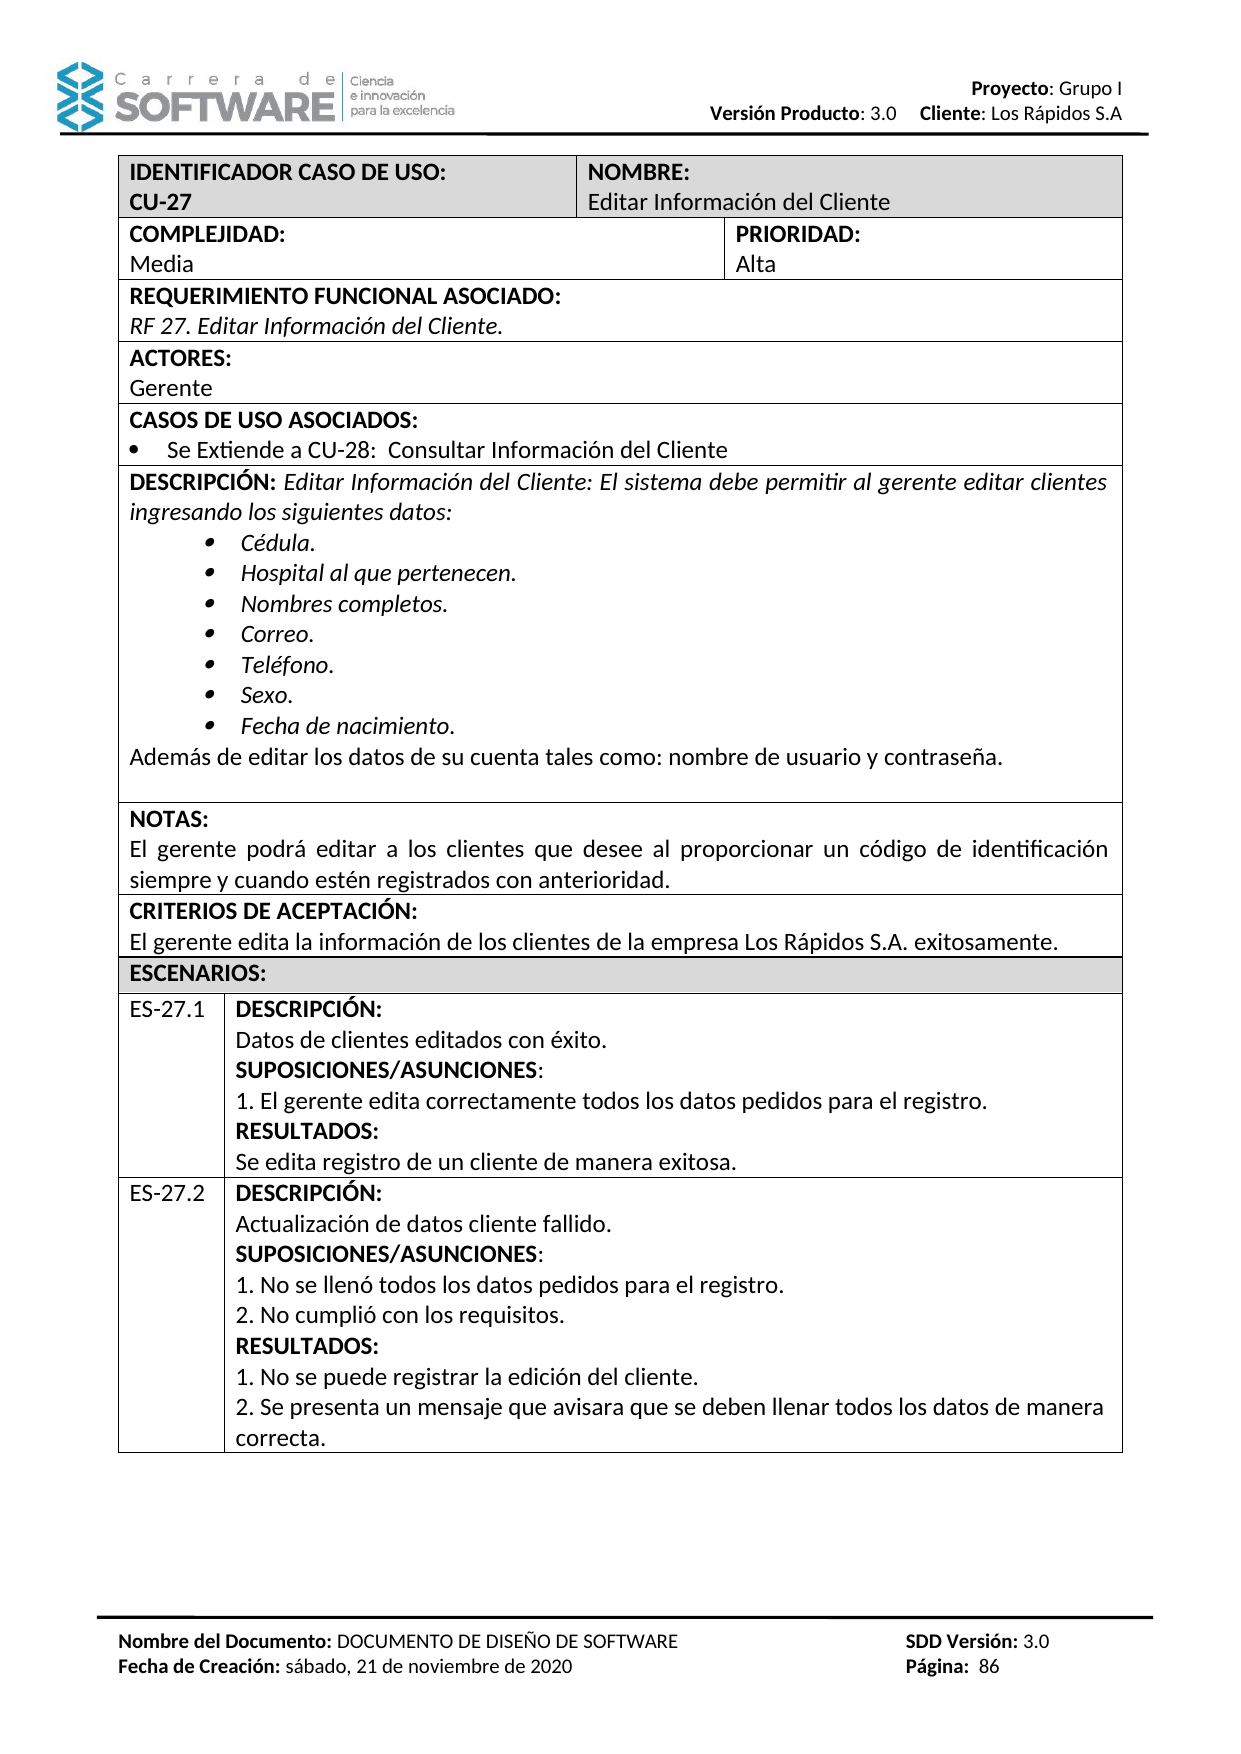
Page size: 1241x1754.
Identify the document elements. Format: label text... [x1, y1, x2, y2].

table_cell ES-27.1 [119, 994, 224, 1177]
table_cell CASOS DE USO ASOCIADOS: Se Extiende a CU-28: Consultar Información del Cliente [119, 404, 1122, 465]
picture [46, 46, 461, 154]
table_cell CRITERIOS DE ACEPTACIÓN: El gerente edita la información de los clientes de la empresa Los Rápidos S.A. exitosamente. [119, 895, 1122, 956]
table_header IDENTIFICADOR CASO DE USO: CU-27 [119, 156, 576, 217]
table_cell DESCRIPCIÓN: Actualización de datos cliente fallido. SUPOSICIONES/ASUNCIONES: 1. No se llenó todos los datos pedidos para el registro. 2. No cumplió con los requisitos. RESULTADOS: 1. No se puede registrar la edición del cliente. 2. Se presenta un mensaje que avisara que se deben llenar todos los datos de manera correcta. [225, 1178, 1122, 1452]
table_cell COMPLEJIDAD: Media [119, 218, 724, 279]
table_cell ESCENARIOS: [119, 958, 1122, 992]
table_cell PRIORIDAD: Alta [725, 218, 1122, 279]
table_cell ES-27.2 [119, 1178, 224, 1452]
table_cell ACTORES: Gerente [119, 342, 1122, 403]
table_cell DESCRIPCIÓN: Datos de clientes editados con éxito. SUPOSICIONES/ASUNCIONES: 1. El gerente edita correctamente todos los datos pedidos para el registro. RESULTADOS: Se edita registro de un cliente de manera exitosa. [225, 994, 1122, 1177]
table_cell NOTAS: El gerente podrá editar a los clientes que desee al proporcionar un código de identificación siempre y cuando estén registrados con anterioridad. [119, 803, 1122, 894]
table_header NOMBRE: Editar Información del Cliente [577, 156, 1122, 217]
table_cell REQUERIMIENTO FUNCIONAL ASOCIADO: RF 27. Editar Información del Cliente. [119, 280, 1122, 341]
table_cell DESCRIPCIÓN: Editar Información del Cliente: El sistema debe permitir al gerente editar clientes ingresando los siguientes datos: Cédula. Hospital al que pertenecen. Nombres completos. Correo. Teléfono. Sexo. Fecha de nacimiento. Además de editar los datos de su cuenta tales como: nombre de usuario y contraseña. [119, 466, 1122, 802]
